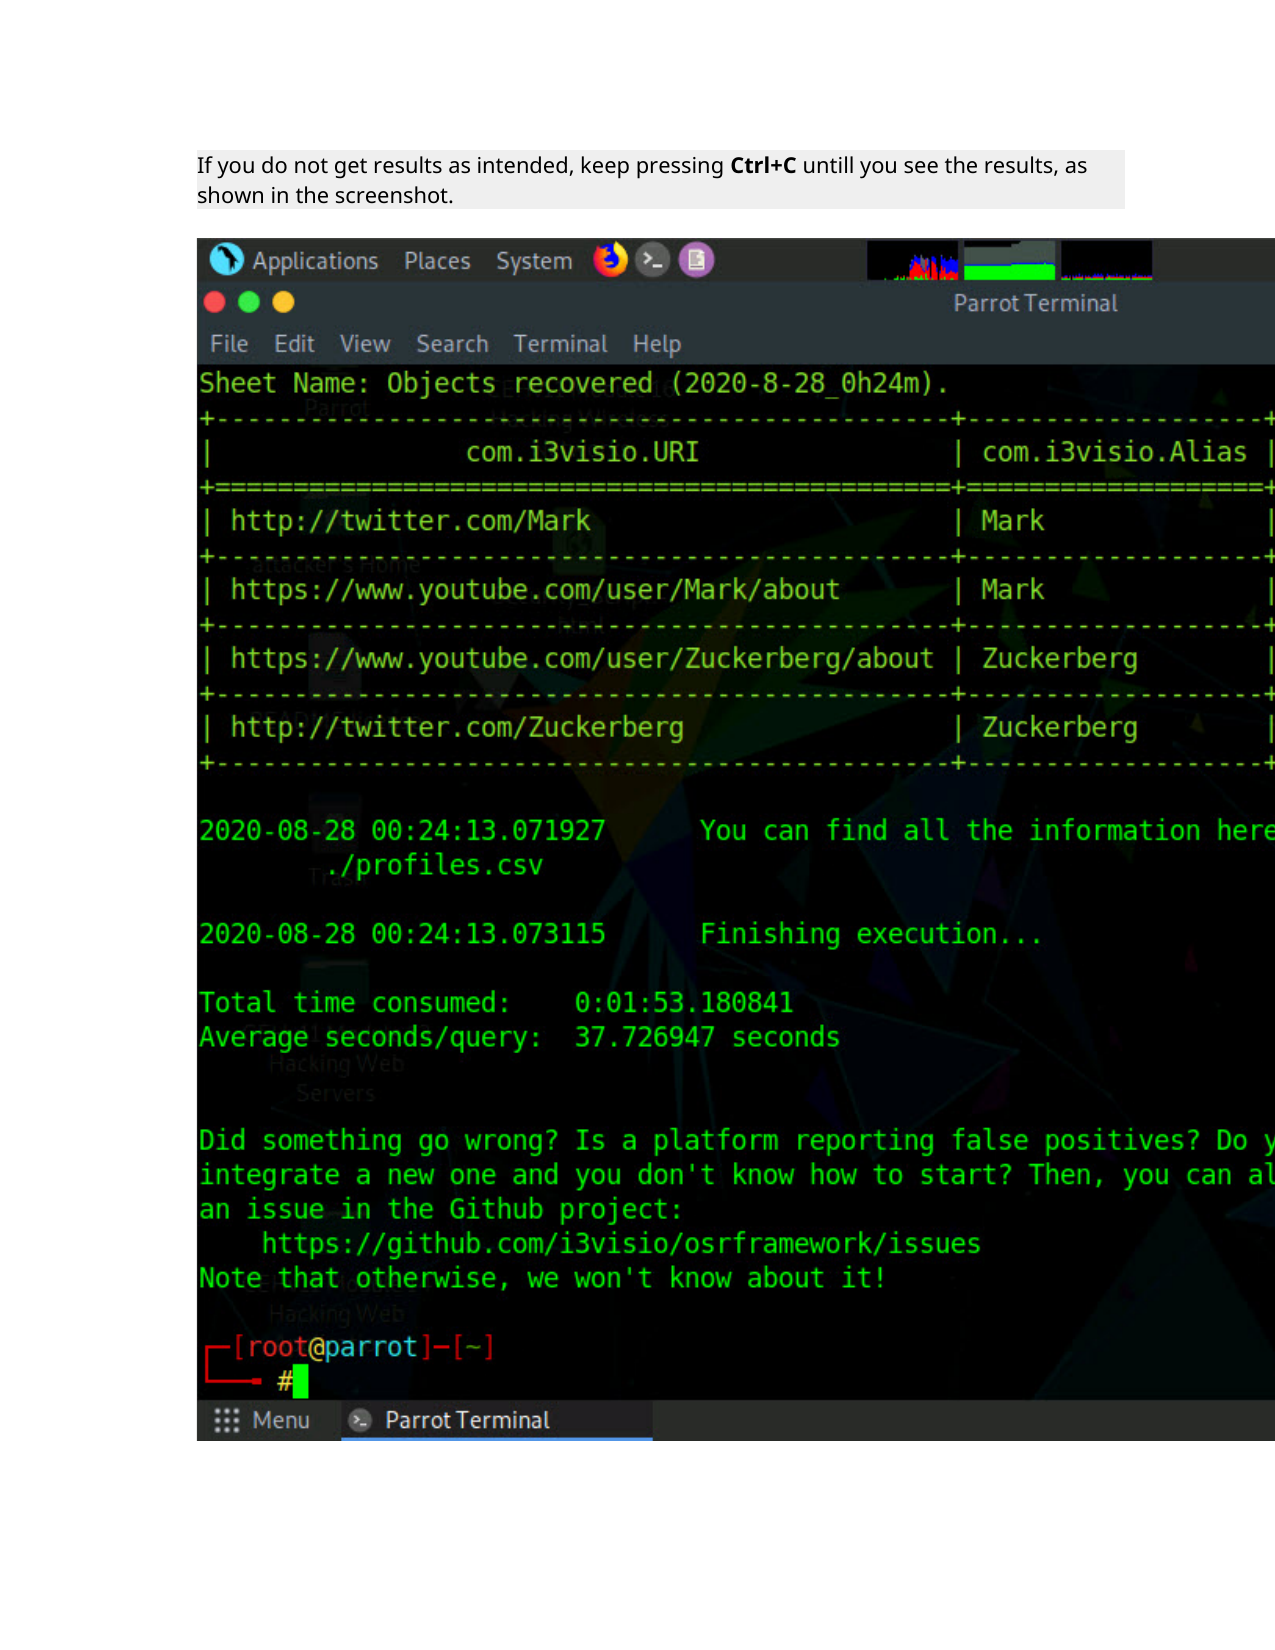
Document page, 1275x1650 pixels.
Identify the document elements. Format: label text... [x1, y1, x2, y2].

text If you do not get results as intended, keep pressing Ctrl+C untill you see the results, as shown in the screenshot. [197, 150, 1125, 209]
picture [196, 238, 1275, 1441]
